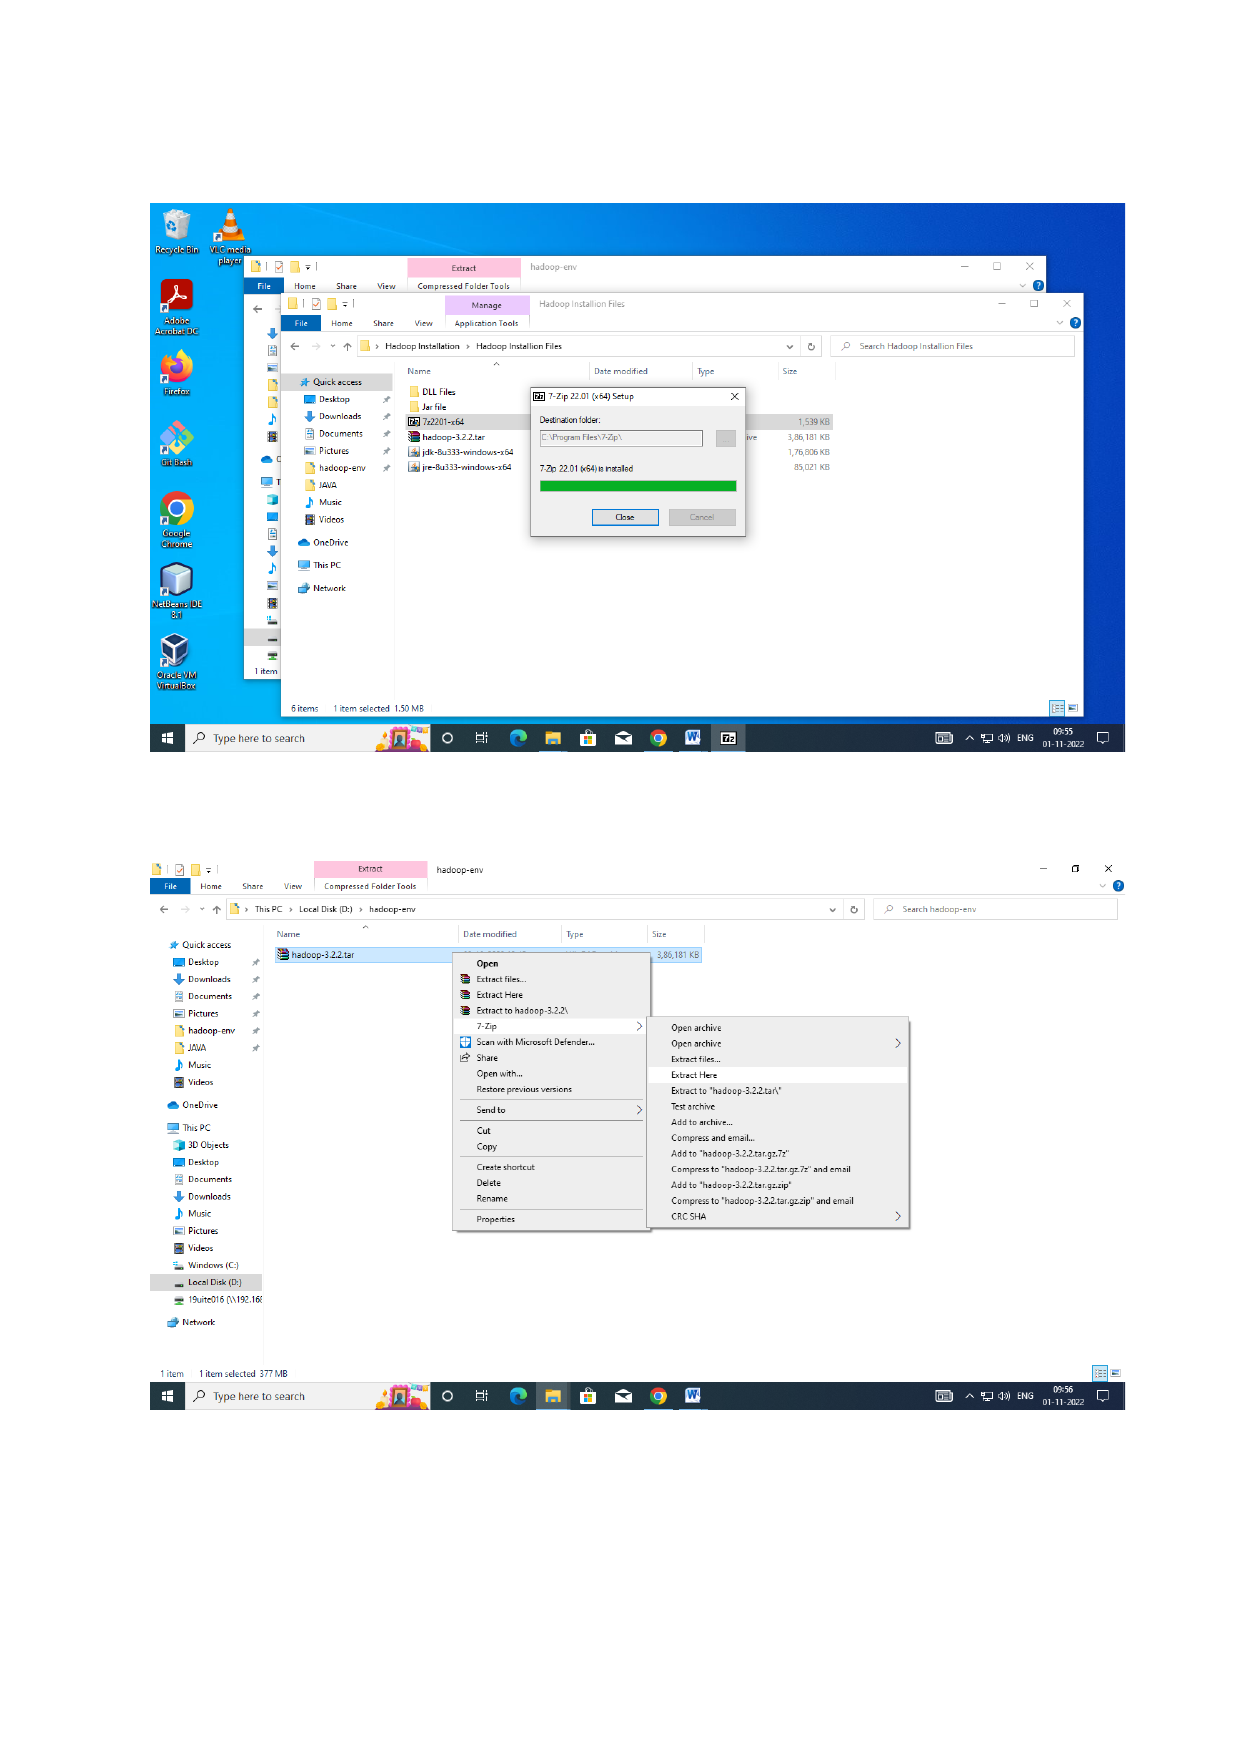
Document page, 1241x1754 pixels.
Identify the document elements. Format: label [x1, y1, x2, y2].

picture [161, 492, 193, 524]
picture [161, 563, 192, 595]
picture [161, 280, 192, 312]
picture [214, 209, 244, 241]
picture [164, 210, 190, 239]
picture [161, 350, 192, 383]
picture [153, 601, 173, 606]
picture [161, 427, 193, 454]
picture [150, 861, 1125, 1410]
picture [219, 258, 240, 265]
picture [161, 634, 188, 666]
picture [185, 672, 195, 677]
picture [174, 421, 185, 431]
picture [150, 203, 1125, 752]
picture [178, 531, 188, 536]
picture [168, 683, 187, 688]
